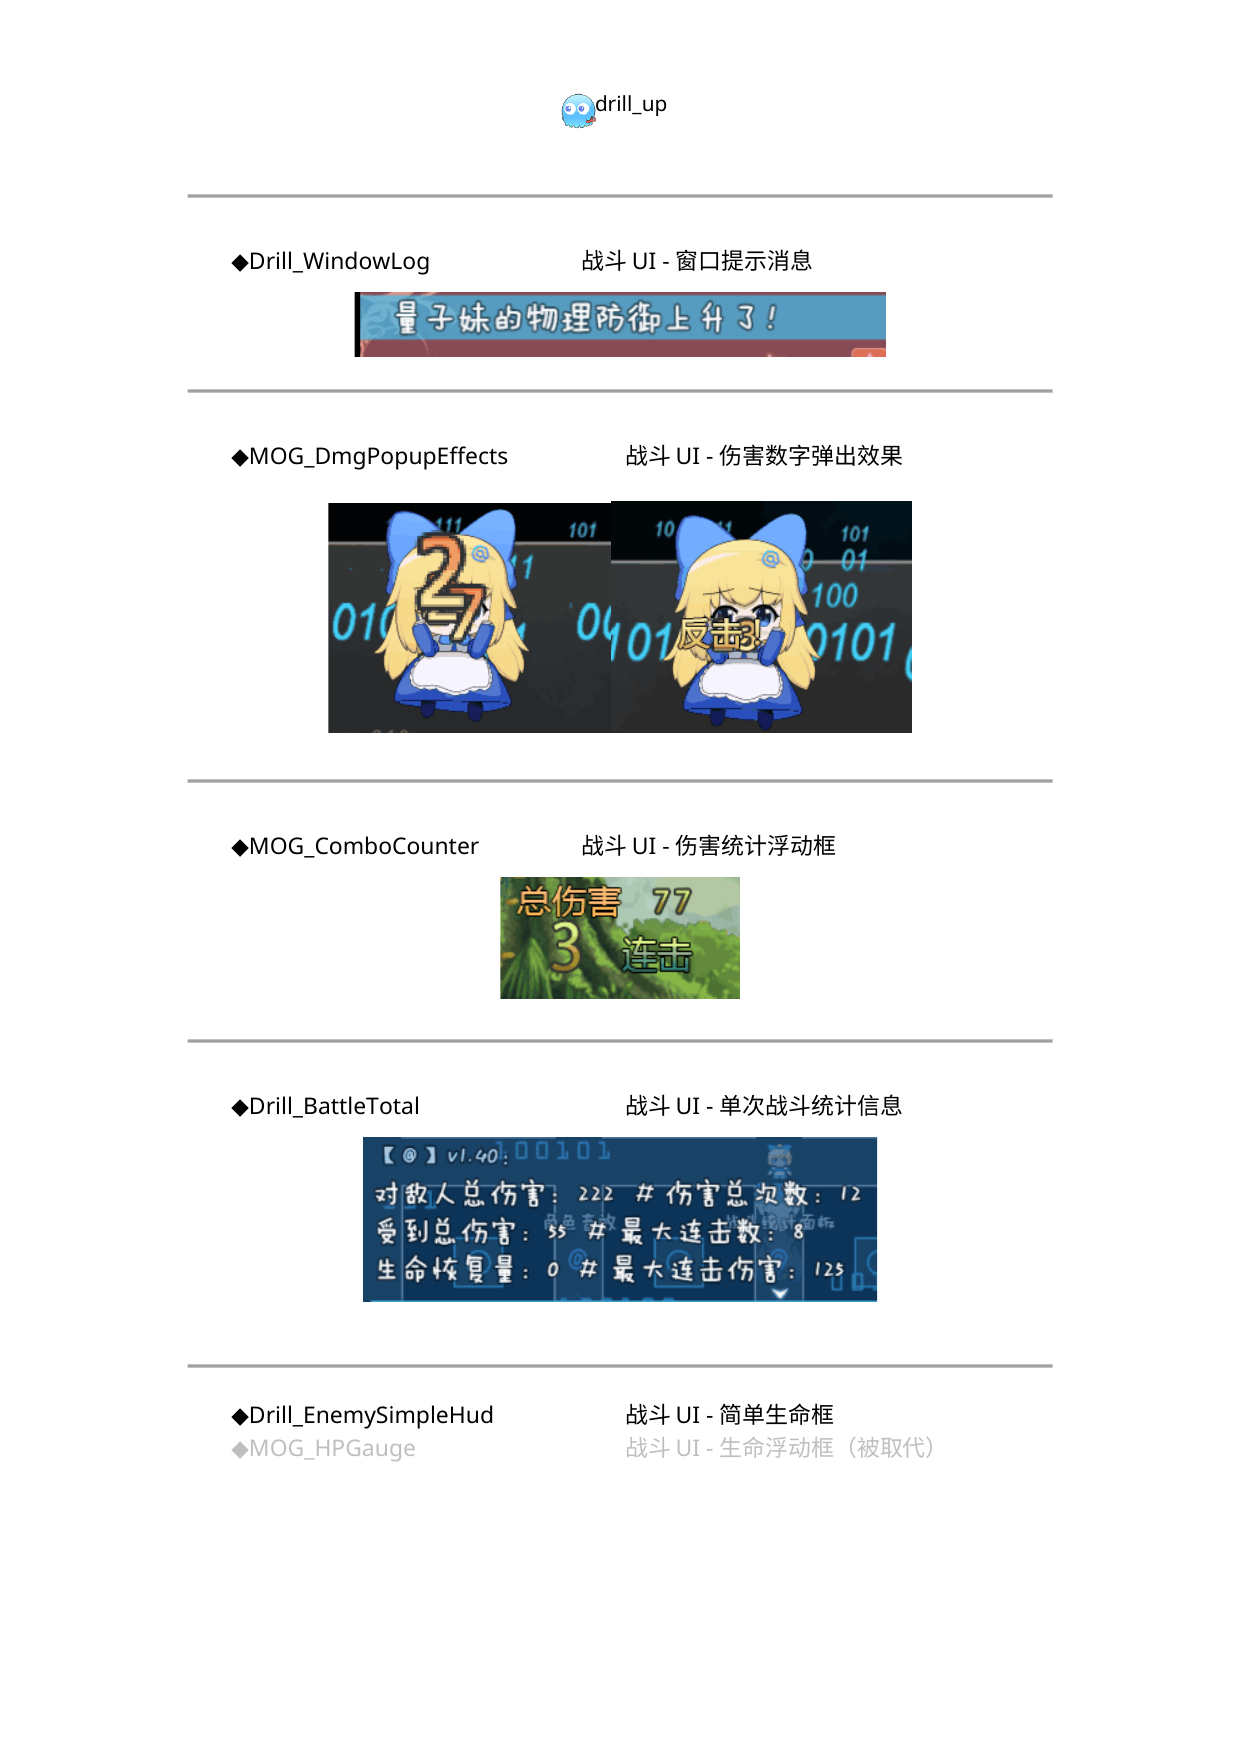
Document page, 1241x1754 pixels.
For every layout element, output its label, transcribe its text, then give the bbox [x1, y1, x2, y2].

text ◆Drill_EnemySimpleHud 战斗UI - 简单生命框 [187, 1397, 1053, 1430]
text ◆MOG_DmgPopupEffects 战斗UI - 伤害数字弹出效果 [187, 422, 1053, 487]
picture [363, 1137, 878, 1302]
text ◆MOG_HPGauge 战斗UI - 生命浮动框（被取代） [187, 1430, 1053, 1464]
picture [328, 501, 912, 733]
text ◆MOG_ComboCounter 战斗UI - 伤害统计浮动框 [187, 812, 1053, 877]
picture [556, 88, 597, 130]
picture [500, 877, 740, 999]
text ◆Drill_BattleTotal 战斗UI - 单次战斗统计信息 [187, 1072, 1053, 1137]
picture [354, 292, 886, 357]
text ◆Drill_WindowLog 战斗UI - 窗口提示消息 [187, 227, 1053, 292]
